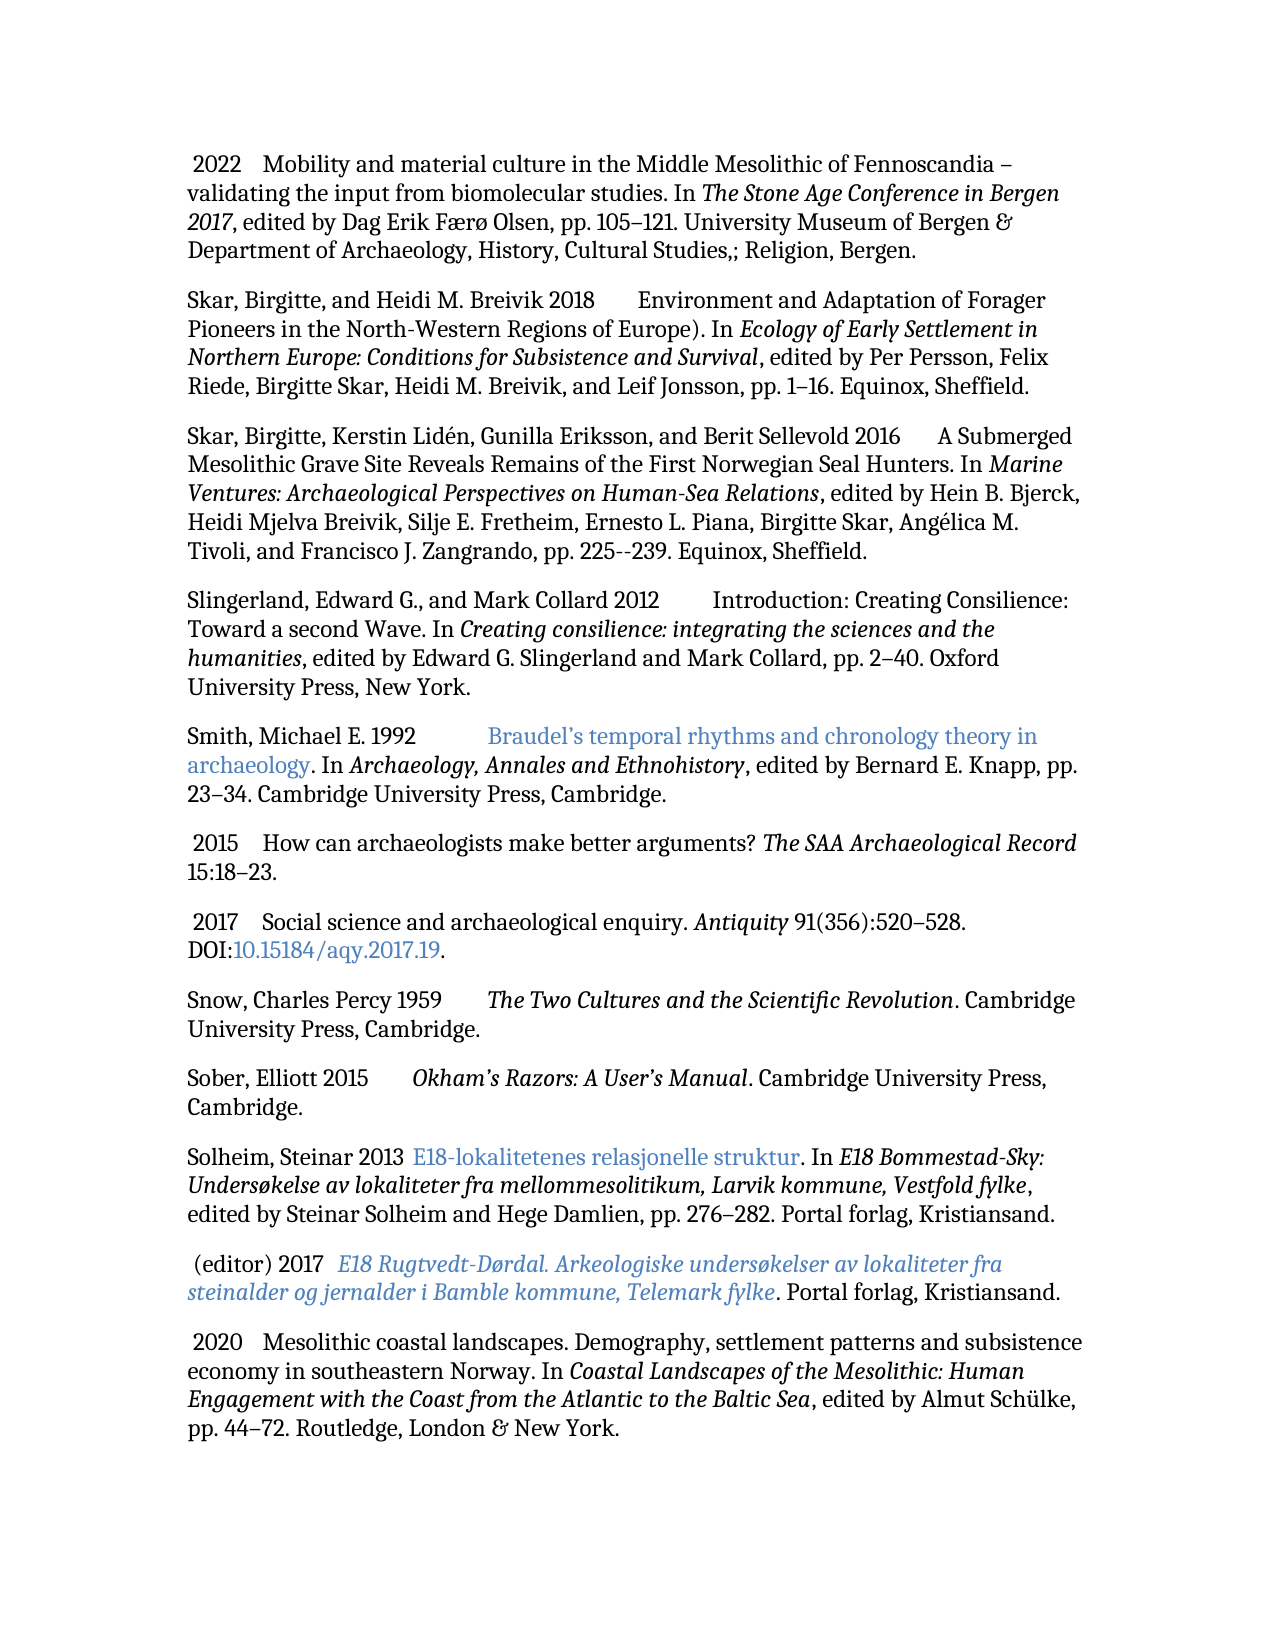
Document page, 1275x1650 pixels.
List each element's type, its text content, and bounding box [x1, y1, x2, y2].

text Slingerland, Edward G., and Mark Collard 2012 Introduction: Creating Consilience: Toward a second Wave. In Creating consilience: integrating the sciences and the humanities, edited by Edward G. Slingerland and Mark Collard, pp. 2–40. Oxford University Press, New York. [187, 586, 1087, 701]
text Skar, Birgitte, and Heidi M. Breivik 2018 Environment and Adaptation of Forager Pioneers in the North-Western Regions of Europe). In Ecology of Early Settlement in Northern Europe: Conditions for Subsistence and Survival, edited by Per Persson, Felix Riede, Birgitte Skar, Heidi M. Breivik, and Leif Jonsson, pp. 1–16. Equinox, Sheffield. [187, 286, 1087, 401]
text 2022 Mobility and material culture in the Middle Mesolithic of Fennoscandia – validating the input from biomolecular studies. In The Stone Age Conference in Bergen 2017, edited by Dag Erik Færø Olsen, pp. 105–121. University Museum of Bergen & Department of Archaeology, History, Cultural Studies,; Religion, Bergen. [187, 150, 1087, 265]
text 2020 Mesolithic coastal landscapes. Demography, settlement patterns and subsistence economy in southeastern Norway. In Coastal Landscapes of the Mesolithic: Human Engagement with the Coast from the Atlantic to the Baltic Sea, edited by Almut Schülke, pp. 44–72. Routledge, London & New York. [187, 1328, 1087, 1443]
text Smith, Michael E. 1992 Braudel’s temporal rhythms and chronology theory in archaeology. In Archaeology, Annales and Ethnohistory, edited by Bernard E. Knapp, pp. 23–34. Cambridge University Press, Cambridge. [187, 722, 1087, 808]
text Solheim, Steinar 2013 E18-lokalitetenes relasjonelle struktur. In E18 Bommestad-Sky: Undersøkelse av lokaliteter fra mellommesolitikum, Larvik kommune, Vestfold fylke, edited by Steinar Solheim and Hege Damlien, pp. 276–282. Portal forlag, Kristiansand. [187, 1142, 1087, 1229]
text (editor) 2017 E18 Rugtvedt-Dørdal. Arkeologiske undersøkelser av lokaliteter fra steinalder og jernalder i Bamble kommune, Telemark fylke. Portal forlag, Kristiansand. [187, 1249, 1087, 1307]
text 2017 Social science and archaeological enquiry. Antiquity 91(356):520–528. DOI:10.15184/aqy.2017.19. [187, 907, 1087, 965]
text Skar, Birgitte, Kerstin Lidén, Gunilla Eriksson, and Berit Sellevold 2016 A Submerged Mesolithic Grave Site Reveals Remains of the First Norwegian Seal Hunters. In Marine Ventures: Archaeological Perspectives on Human-Sea Relations, edited by Hein B. Bjerck, Heidi Mjelva Breivik, Silje E. Fretheim, Ernesto L. Piana, Birgitte Skar, Angélica M. Tivoli, and Francisco J. Zangrando, pp. 225--239. Equinox, Sheffield. [187, 422, 1087, 565]
text Sober, Elliott 2015 Okham’s Razors: A User’s Manual. Cambridge University Press, Cambridge. [187, 1064, 1087, 1122]
text Snow, Charles Percy 1959 The Two Cultures and the Scientific Revolution. Cambridge University Press, Cambridge. [187, 986, 1087, 1043]
text 2015 How can archaeologists make better arguments? The SAA Archaeological Record 15:18–23. [187, 829, 1087, 887]
